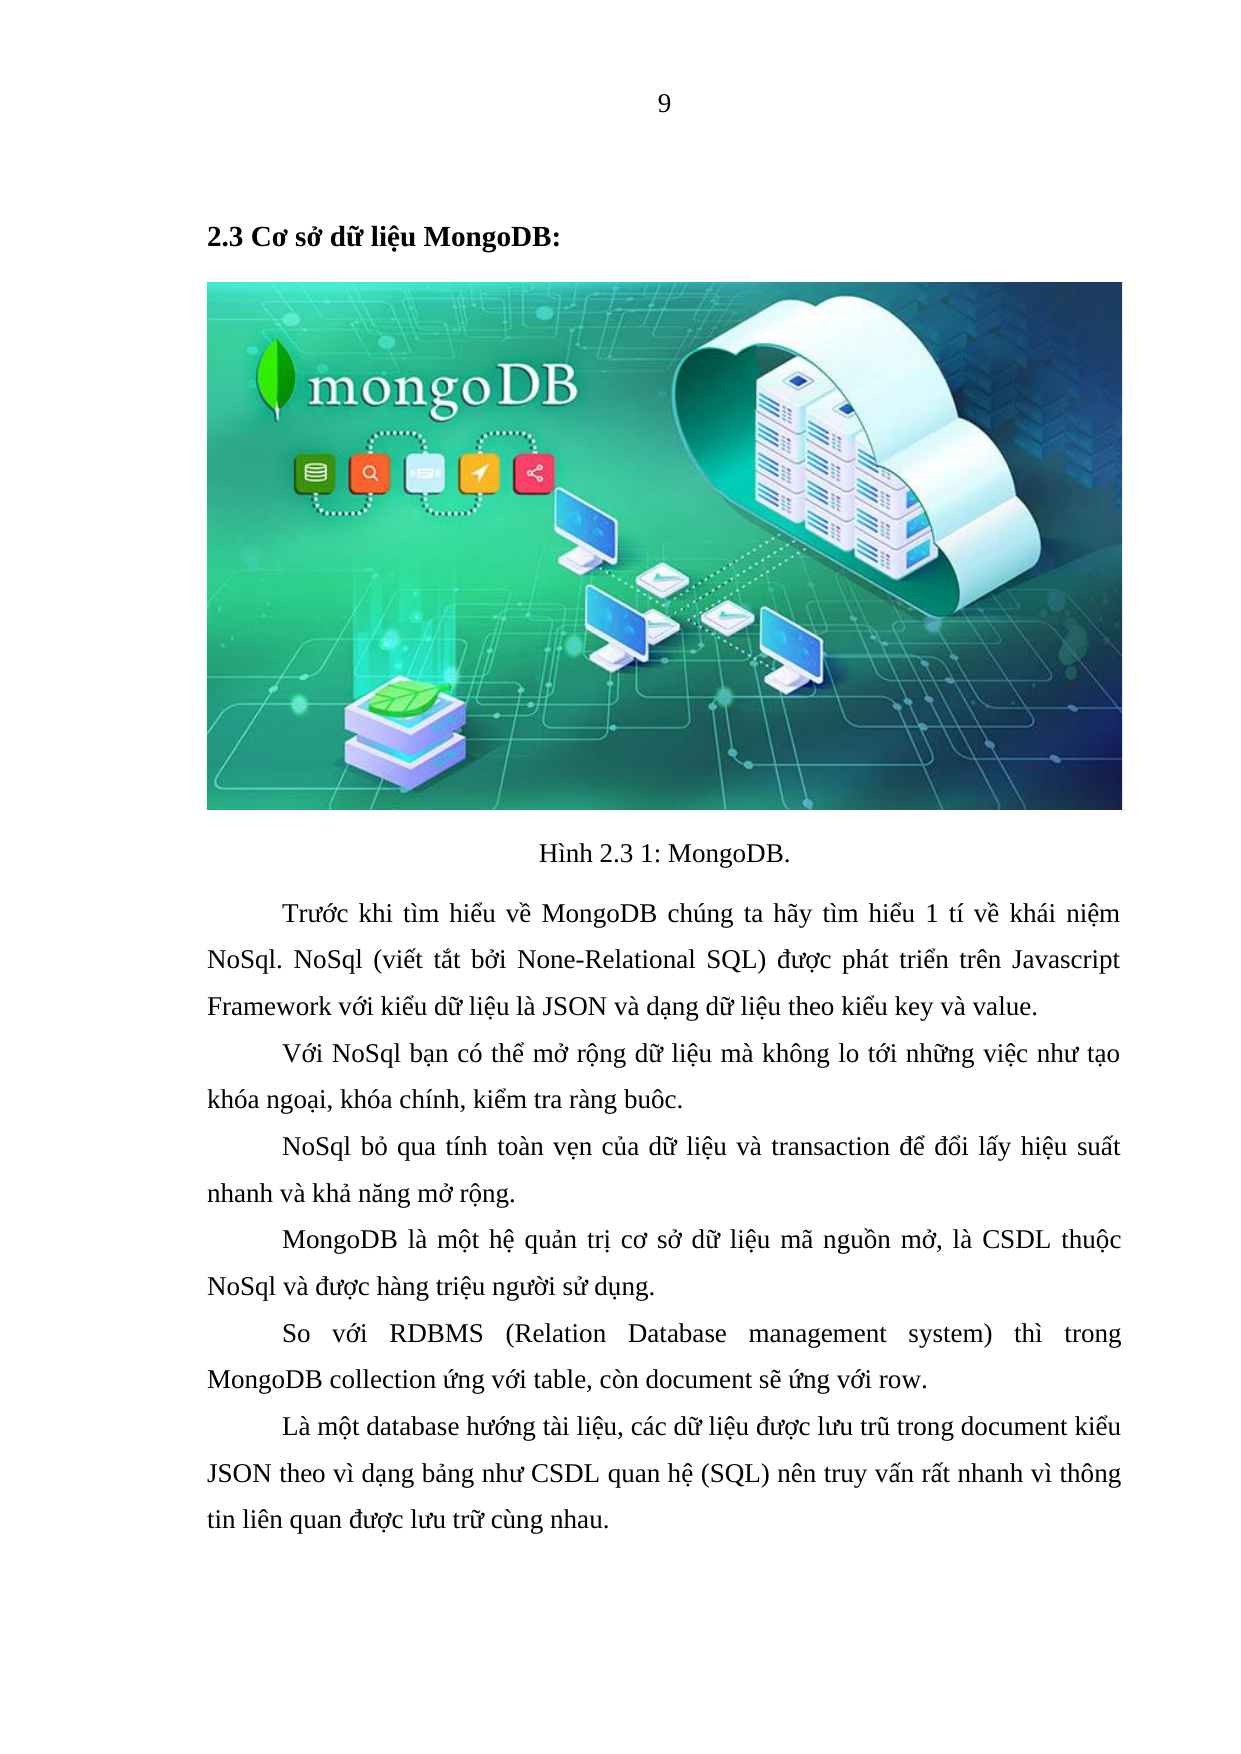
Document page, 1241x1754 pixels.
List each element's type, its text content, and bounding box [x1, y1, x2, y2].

text So với RDBMS (Relation Database management system) thì trong MongoDB collection ứng với table, còn document sẽ ứng với row. [207, 1317, 1122, 1394]
text Hình 2.3 1: MongoDB. [207, 838, 1122, 869]
text Với NoSql bạn có thể mở rộng dữ liệu mà không lo tới những việc như tạo khóa ngoại, khóa chính, kiểm tra ràng buôc. [207, 1037, 1122, 1114]
subtitle Cơ sở dữ liệu MongoDB: [207, 219, 1122, 253]
text Là một database hướng tài liệu, các dữ liệu được lưu trũ trong document kiểu JSON theo vì dạng bảng như CSDL quan hệ (SQL) nên truy vấn rất nhanh vì thông tin liên quan được lưu trữ cùng nhau. [207, 1410, 1122, 1534]
text NoSql bỏ qua tính toàn vẹn của dữ liệu và transaction để đổi lấy hiệu suất nhanh và khả năng mở rộng. [207, 1130, 1122, 1208]
text MongoDB là một hệ quản trị cơ sở dữ liệu mã nguồn mở, là CSDL thuộc NoSql và được hàng triệu người sử dụng. [207, 1223, 1122, 1301]
picture [206, 282, 1123, 810]
text Trước khi tìm hiểu về MongoDB chúng ta hãy tìm hiểu 1 tí về khái niệm NoSql. NoSql (viết tắt bởi None-Relational SQL) được phát triển trên Javascript Framework với kiểu dữ liệu là JSON và dạng dữ liệu theo kiểu key và value. [207, 897, 1122, 1021]
